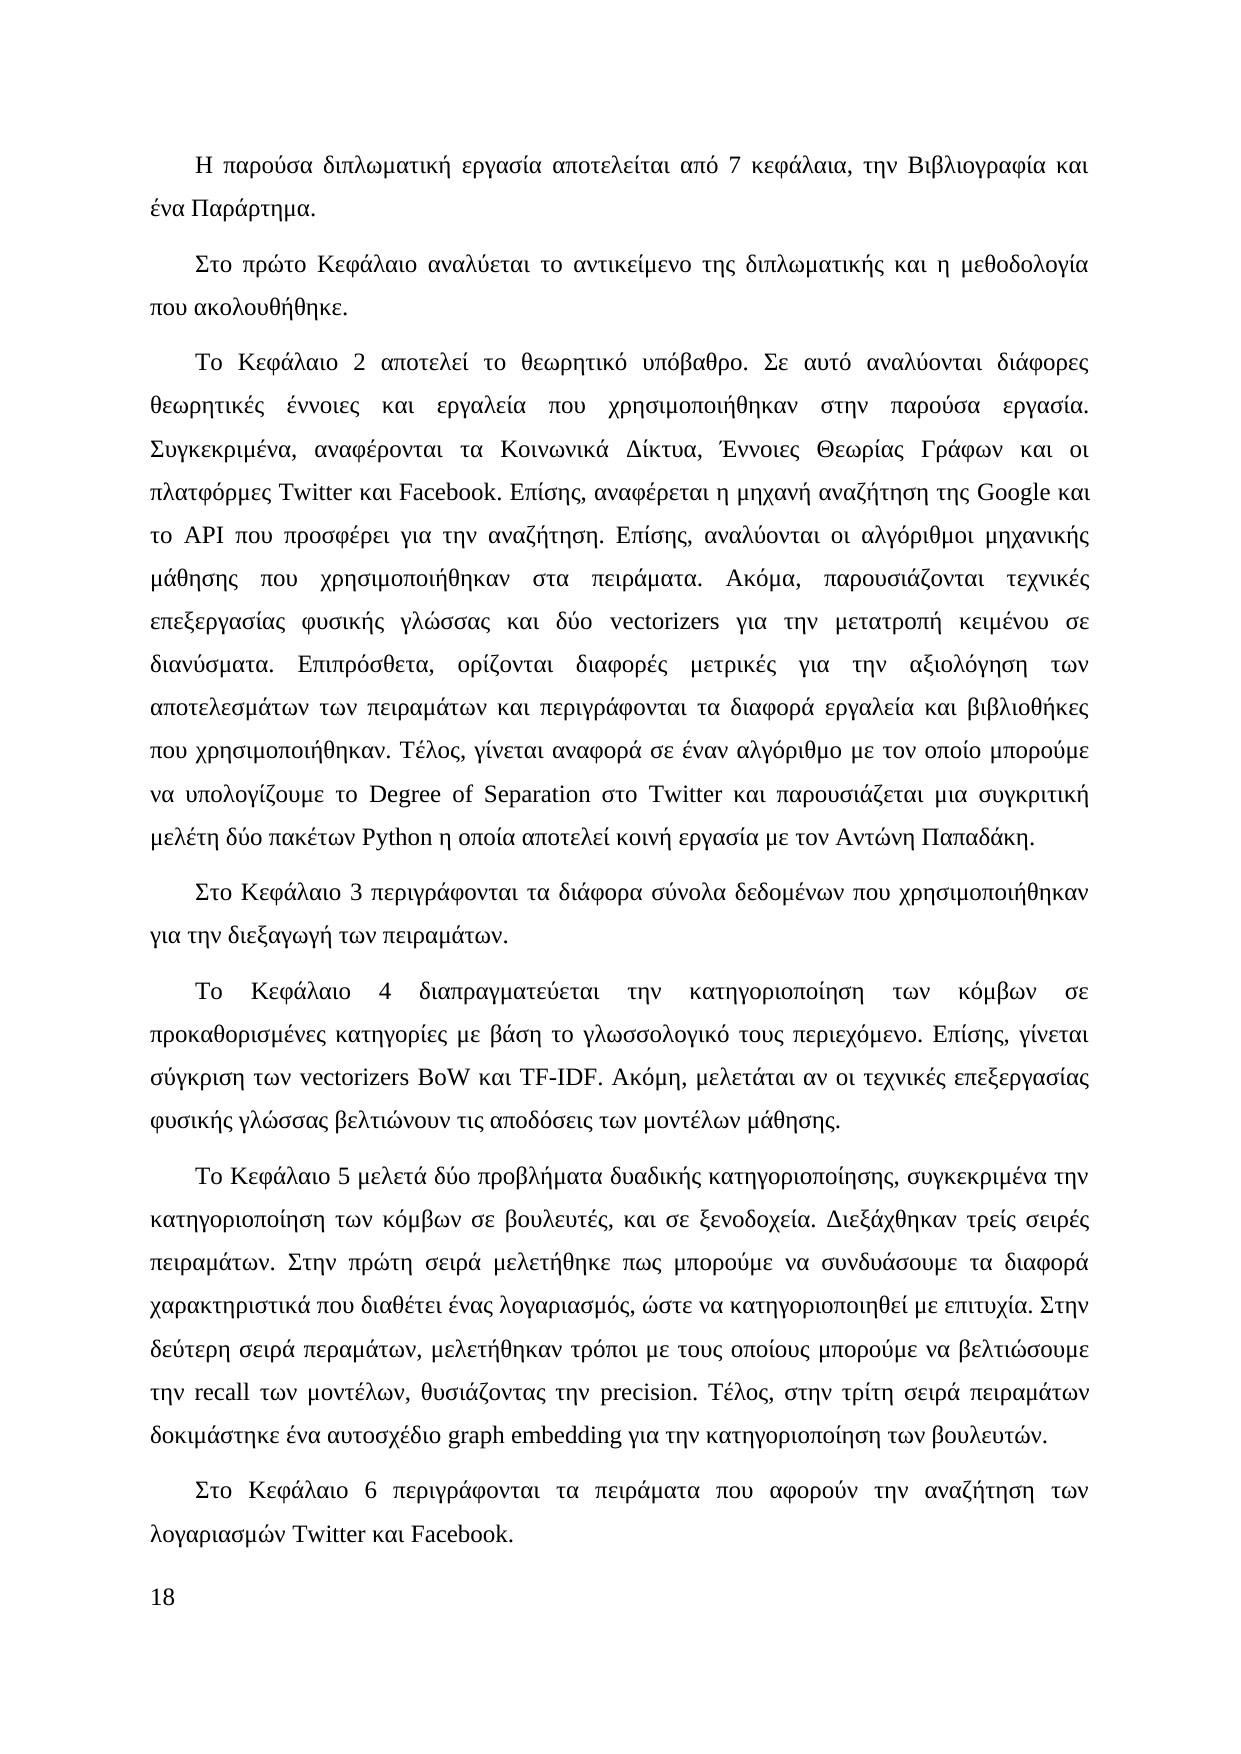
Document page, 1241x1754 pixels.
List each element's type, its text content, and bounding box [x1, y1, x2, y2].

text Η παρούσα διπλωματική εργασία αποτελείται από 7 κεφάλαια, την Βιβλιογραφία και ένα Παράρτημα. [150, 150, 1090, 222]
text Στο Κεφάλαιο 3 περιγράφονται τα διάφορα σύνολα δεδομένων που χρησιμοποιήθηκαν για την διεξαγωγή των πειραμάτων. [150, 877, 1090, 949]
text Στο πρώτο Κεφάλαιο αναλύεται το αντικείμενο της διπλωματικής και η μεθοδολογία που ακολουθήθηκε. [150, 249, 1090, 321]
text Το Κεφάλαιο 4 διαπραγματεύεται την κατηγοριοποίηση των κόμβων σε προκαθορισμένες κατηγορίες με βάση το γλωσσολογικό τους περιεχόμενο. Επίσης, γίνεται σύγκριση των vectorizers ΒοW και TF-IDF. Ακόμη, μελετάται αν οι τεχνικές επεξεργασίας φυσικής γλώσσας βελτιώνουν τις αποδόσεις των μοντέλων μάθησης. [150, 976, 1090, 1134]
text Το Κεφάλαιο 2 αποτελεί το θεωρητικό υπόβαθρο. Σε αυτό αναλύονται διάφορες θεωρητικές έννοιες και εργαλεία που χρησιμοποιήθηκαν στην παρούσα εργασία. Συγκεκριμένα, αναφέρονται τα Κοινωνικά Δίκτυα, Έννοιες Θεωρίας Γράφων και οι πλατφόρμες Twitter και Facebook. Επίσης, αναφέρεται η μηχανή αναζήτηση της Google και το API που προσφέρει για την αναζήτηση. Επίσης, αναλύονται οι αλγόριθμοι μηχανικής μάθησης που χρησιμοποιήθηκαν στα πειράματα. Ακόμα, παρουσιάζονται τεχνικές επεξεργασίας φυσικής γλώσσας και δύο vectorizers για την μετατροπή κειμένου σε διανύσματα. Επιπρόσθετα, ορίζονται διαφορές μετρικές για την αξιολόγηση των αποτελεσμάτων των πειραμάτων και περιγράφονται τα διαφορά εργαλεία και βιβλιοθήκες που χρησιμοποιήθηκαν. Τέλος, γίνεται αναφορά σε έναν αλγόριθμο με τον οποίο μπορούμε να υπολογίζουμε το Degree of Separation στο Twitter και παρουσιάζεται μια συγκριτική μελέτη δύο πακέτων Python η οποία αποτελεί κοινή εργασία με τον Αντώνη Παπαδάκη. [150, 347, 1090, 851]
text Το Κεφάλαιο 5 μελετά δύο προβλήματα δυαδικής κατηγοριοποίησης, συγκεκριμένα την κατηγοριοποίηση των κόμβων σε βουλευτές, και σε ξενοδοχεία. Διεξάχθηκαν τρείς σειρές πειραμάτων. Στην πρώτη σειρά μελετήθηκε πως μπορούμε να συνδυάσουμε τα διαφορά χαρακτηριστικά που διαθέτει ένας λογαριασμός, ώστε να κατηγοριοποιηθεί με επιτυχία. Στην δεύτερη σειρά περαμάτων, μελετήθηκαν τρόποι με τους οποίους μπορούμε να βελτιώσουμε την recall των μοντέλων, θυσιάζοντας την precision. Τέλος, στην τρίτη σειρά πειραμάτων δοκιμάστηκε ένα αυτοσχέδιο graph embedding για την κατηγοριοποίηση των βουλευτών. [150, 1161, 1090, 1449]
text Στο Κεφάλαιο 6 περιγράφονται τα πειράματα που αφορούν την αναζήτηση των λογαριασμών Twitter και Facebook. [150, 1476, 1090, 1547]
